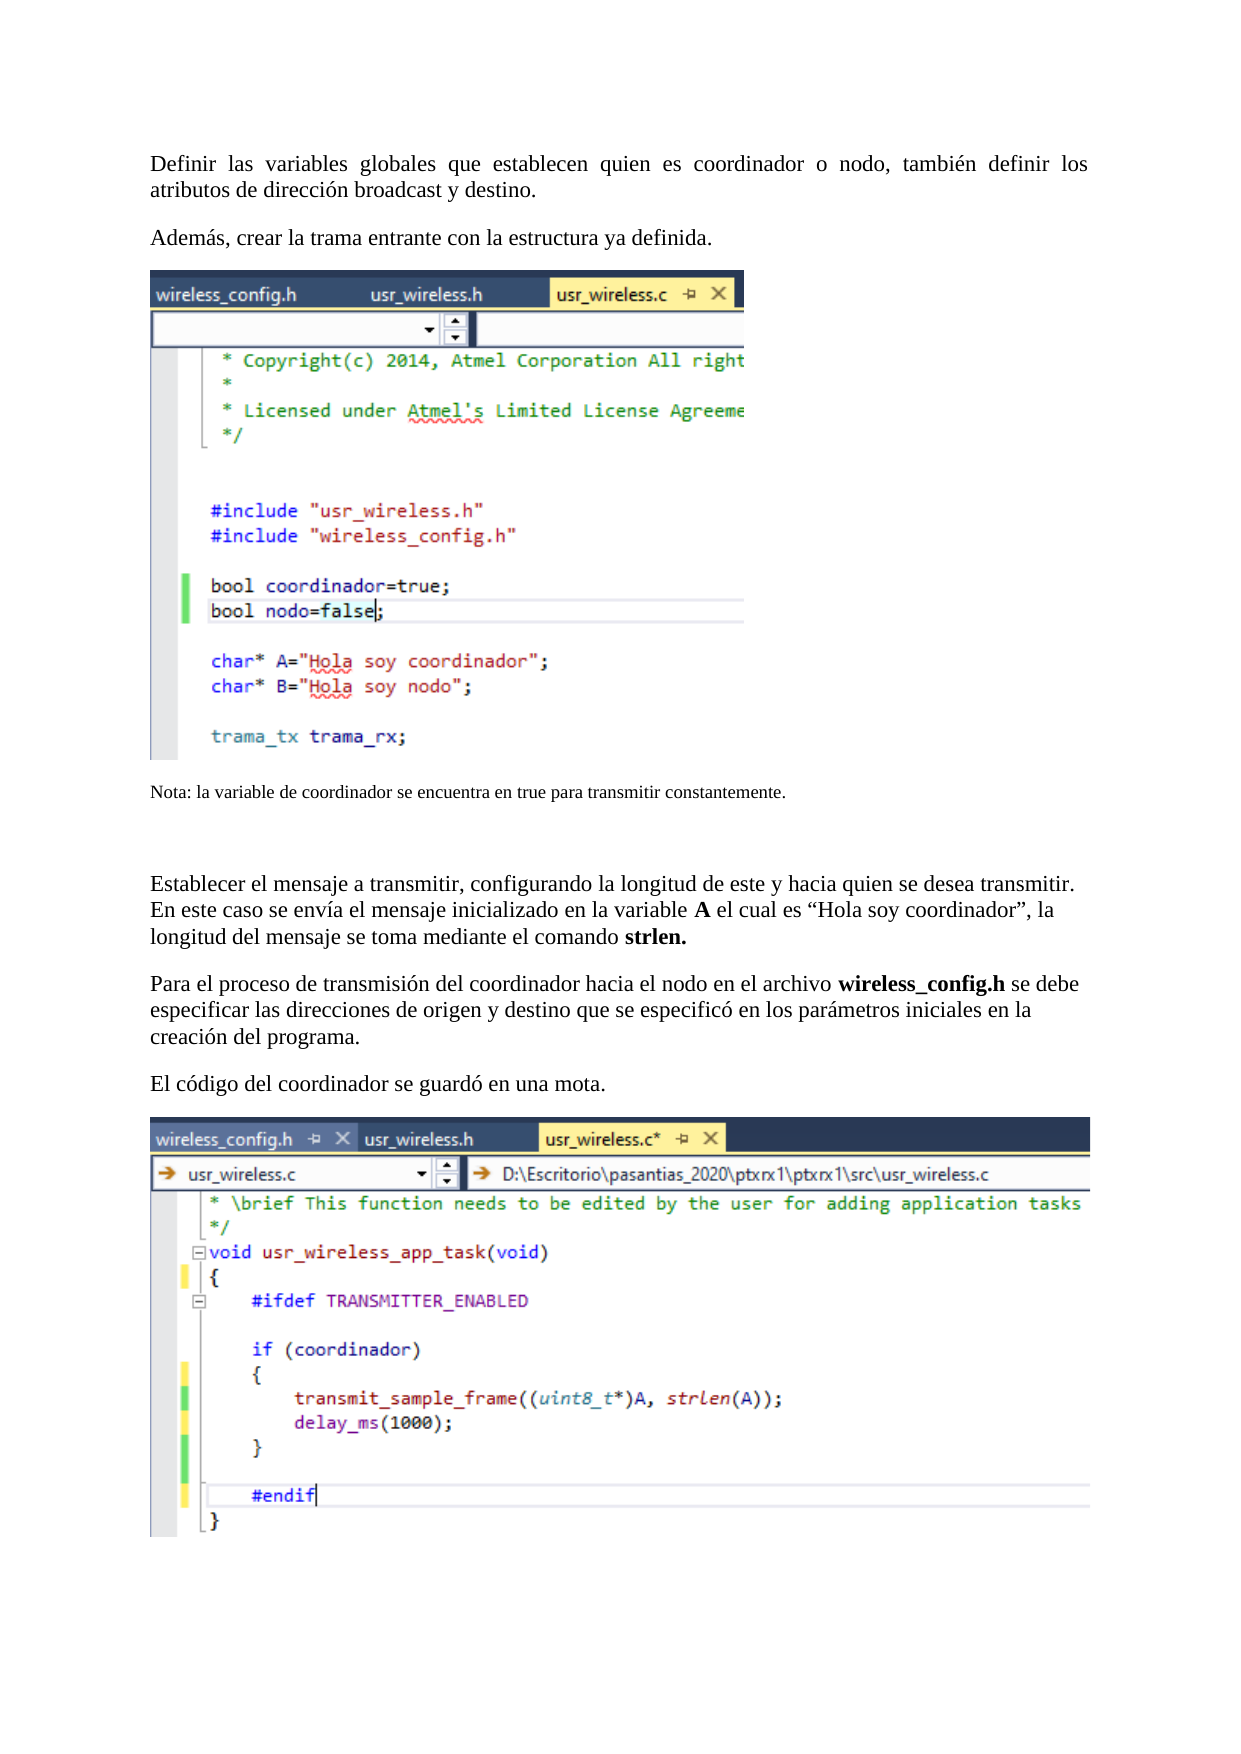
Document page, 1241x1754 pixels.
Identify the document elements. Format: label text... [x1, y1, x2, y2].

text Nota: la variable de coordinador se encuentra en true para transmitir constantemente. [150, 781, 1090, 802]
picture [150, 1117, 1091, 1537]
text Establecer el mensaje a transmitir, configurando la longitud de este y hacia quien se desea transmitir. En este caso se envía el mensaje inicializado en la variable A el cual es “Hola soy coordinador”, la longitud del mensaje se toma mediante el comando strlen. [150, 870, 1090, 949]
text Además, crear la trama entrante con la estructura ya definida. [150, 223, 1090, 250]
text El código del coordinador se guardó en una mota. [150, 1070, 1090, 1096]
text Para el proceso de transmisión del coordinador hacia el nodo en el archivo wireless_config.h se debe especificar las direcciones de origen y destino que se especificó en los parámetros iniciales en la creación del programa. [150, 970, 1090, 1049]
picture [150, 270, 744, 760]
text Definir las variables globales que establecen quien es coordinador o nodo, también definir los atributos de dirección broadcast y destino. [150, 150, 1090, 203]
